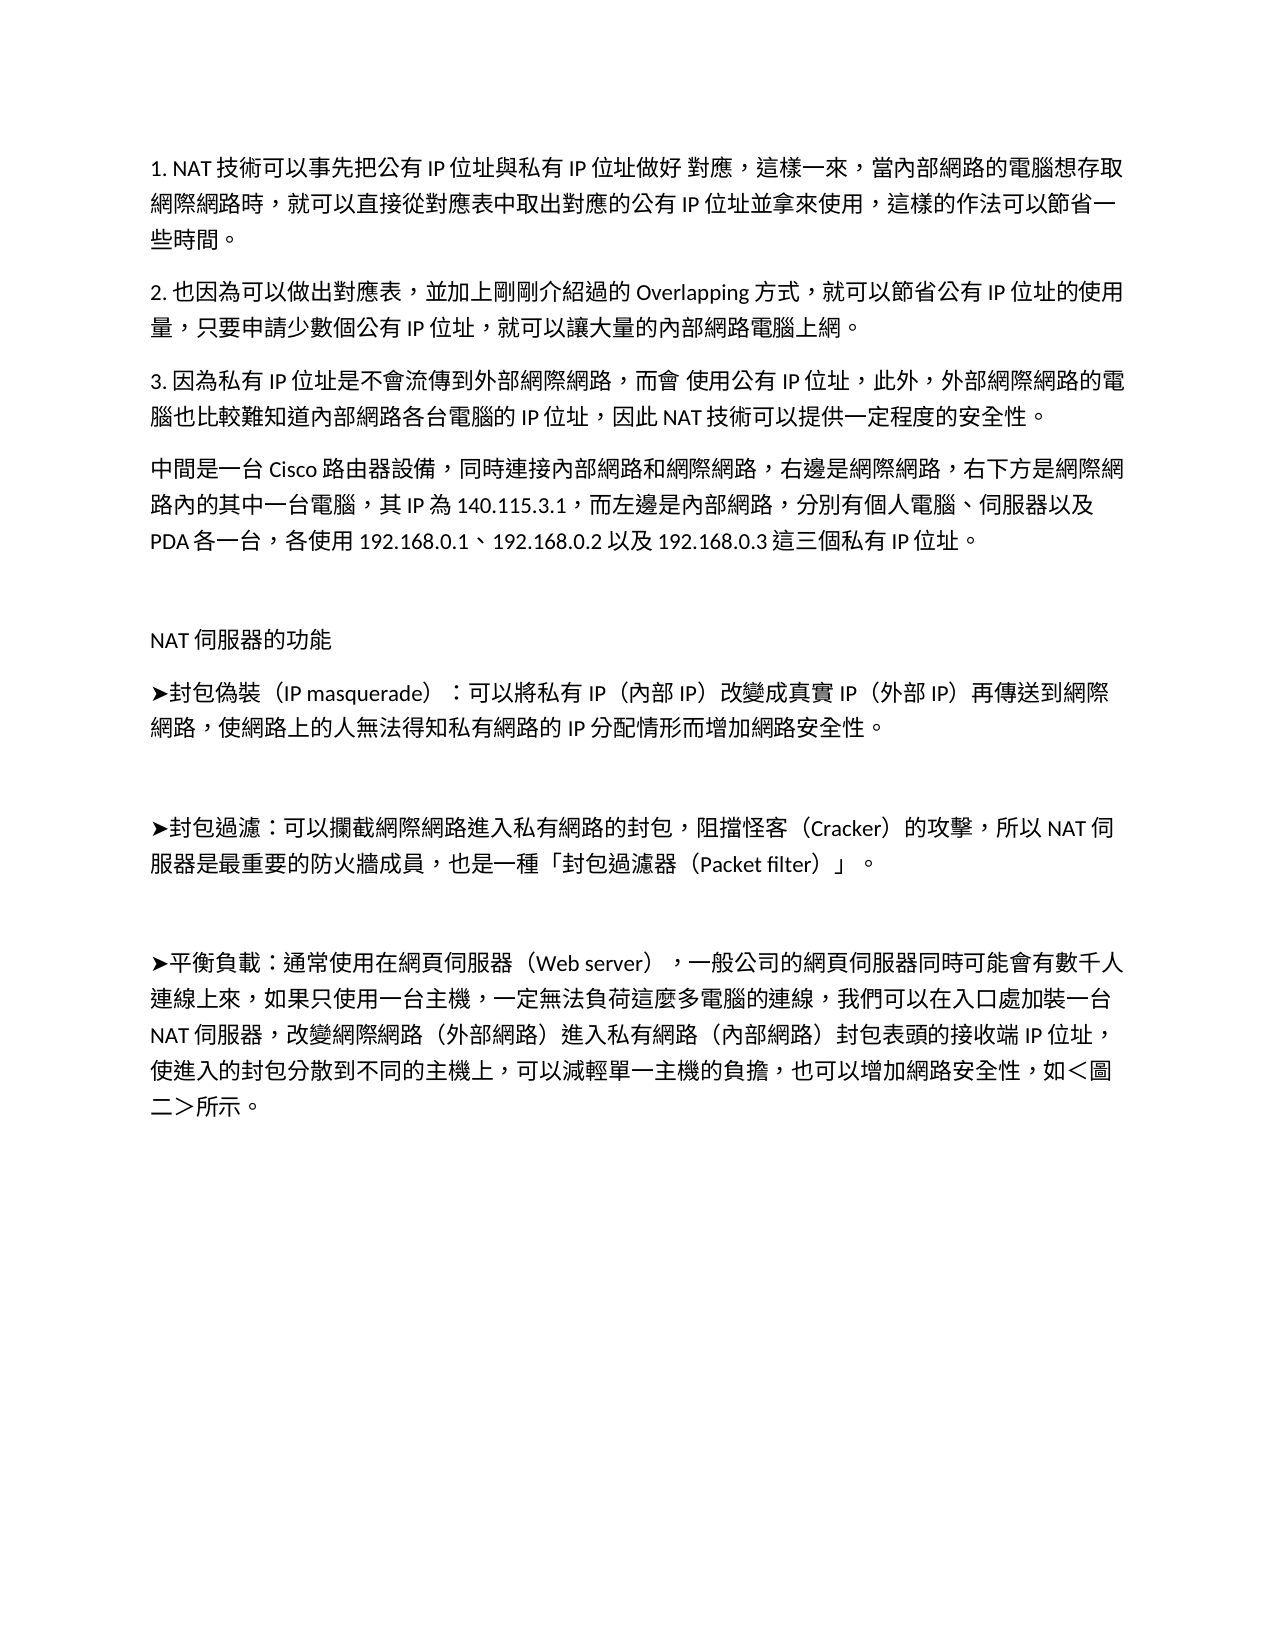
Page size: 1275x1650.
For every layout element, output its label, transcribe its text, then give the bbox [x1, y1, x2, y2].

text 中間是一台Cisco路由器設備，同時連接內部網路和網際網路，右邊是網際網路，右下方是網際網路內的其中一台電腦，其IP為140.115.3.1，而左邊是內部網路，分別有個人電腦、伺服器以及PDA各一台，各使用192.168.0.1、192.168.0.2以及192.168.0.3這三個私有IP位址。 [150, 451, 1125, 556]
text 2. 也因為可以做出對應表，並加上剛剛介紹過的 Overlapping方式，就可以節省公有IP位址的使用量，只要申請少數個公有IP位址，就可以讓大量的內部網路電腦上網。 [150, 274, 1125, 343]
text ➤平衡負載：通常使用在網頁伺服器（Web server），一般公司的網頁伺服器同時可能會有數千人連線上來，如果只使用一台主機，一定無法負荷這麼多電腦的連線，我們可以在入口處加裝一台 NAT 伺服器，改變網際網路（外部網路）進入私有網路（內部網路）封包表頭的接收端 IP 位址，使進入的封包分散到不同的主機上，可以減輕單一主機的負擔，也可以增加網路安全性，如＜圖二＞所示。 [150, 945, 1125, 1122]
text 3. 因為私有IP位址是不會流傳到外部網際網路，而會 使用公有IP位址，此外，外部網際網路的電腦也比較難知道內部網路各台電腦的IP位址，因此NAT技術可以提供一定程度的安全性。 [150, 362, 1125, 432]
text ➤封包偽裝（IP masquerade）：可以將私有 IP（內部IP）改變成真實 IP（外部 IP）再傳送到網際網路，使網路上的人無法得知私有網路的 IP 分配情形而增加網路安全性。 [150, 674, 1125, 743]
text NAT 伺服器的功能 [150, 622, 1125, 655]
text 1. NAT技術可以事先把公有IP位址與私有IP位址做好 對應，這樣一來，當內部網路的電腦想存取網際網路時，就可以直接從對應表中取出對應的公有IP位址並拿來使用，這樣的作法可以節省一些時間。 [150, 150, 1125, 255]
text ➤封包過濾：可以攔截網際網路進入私有網路的封包，阻擋怪客（Cracker）的攻擊，所以 NAT 伺服器是最重要的防火牆成員，也是一種「封包過濾器（Packet filter）」。 [150, 810, 1125, 879]
